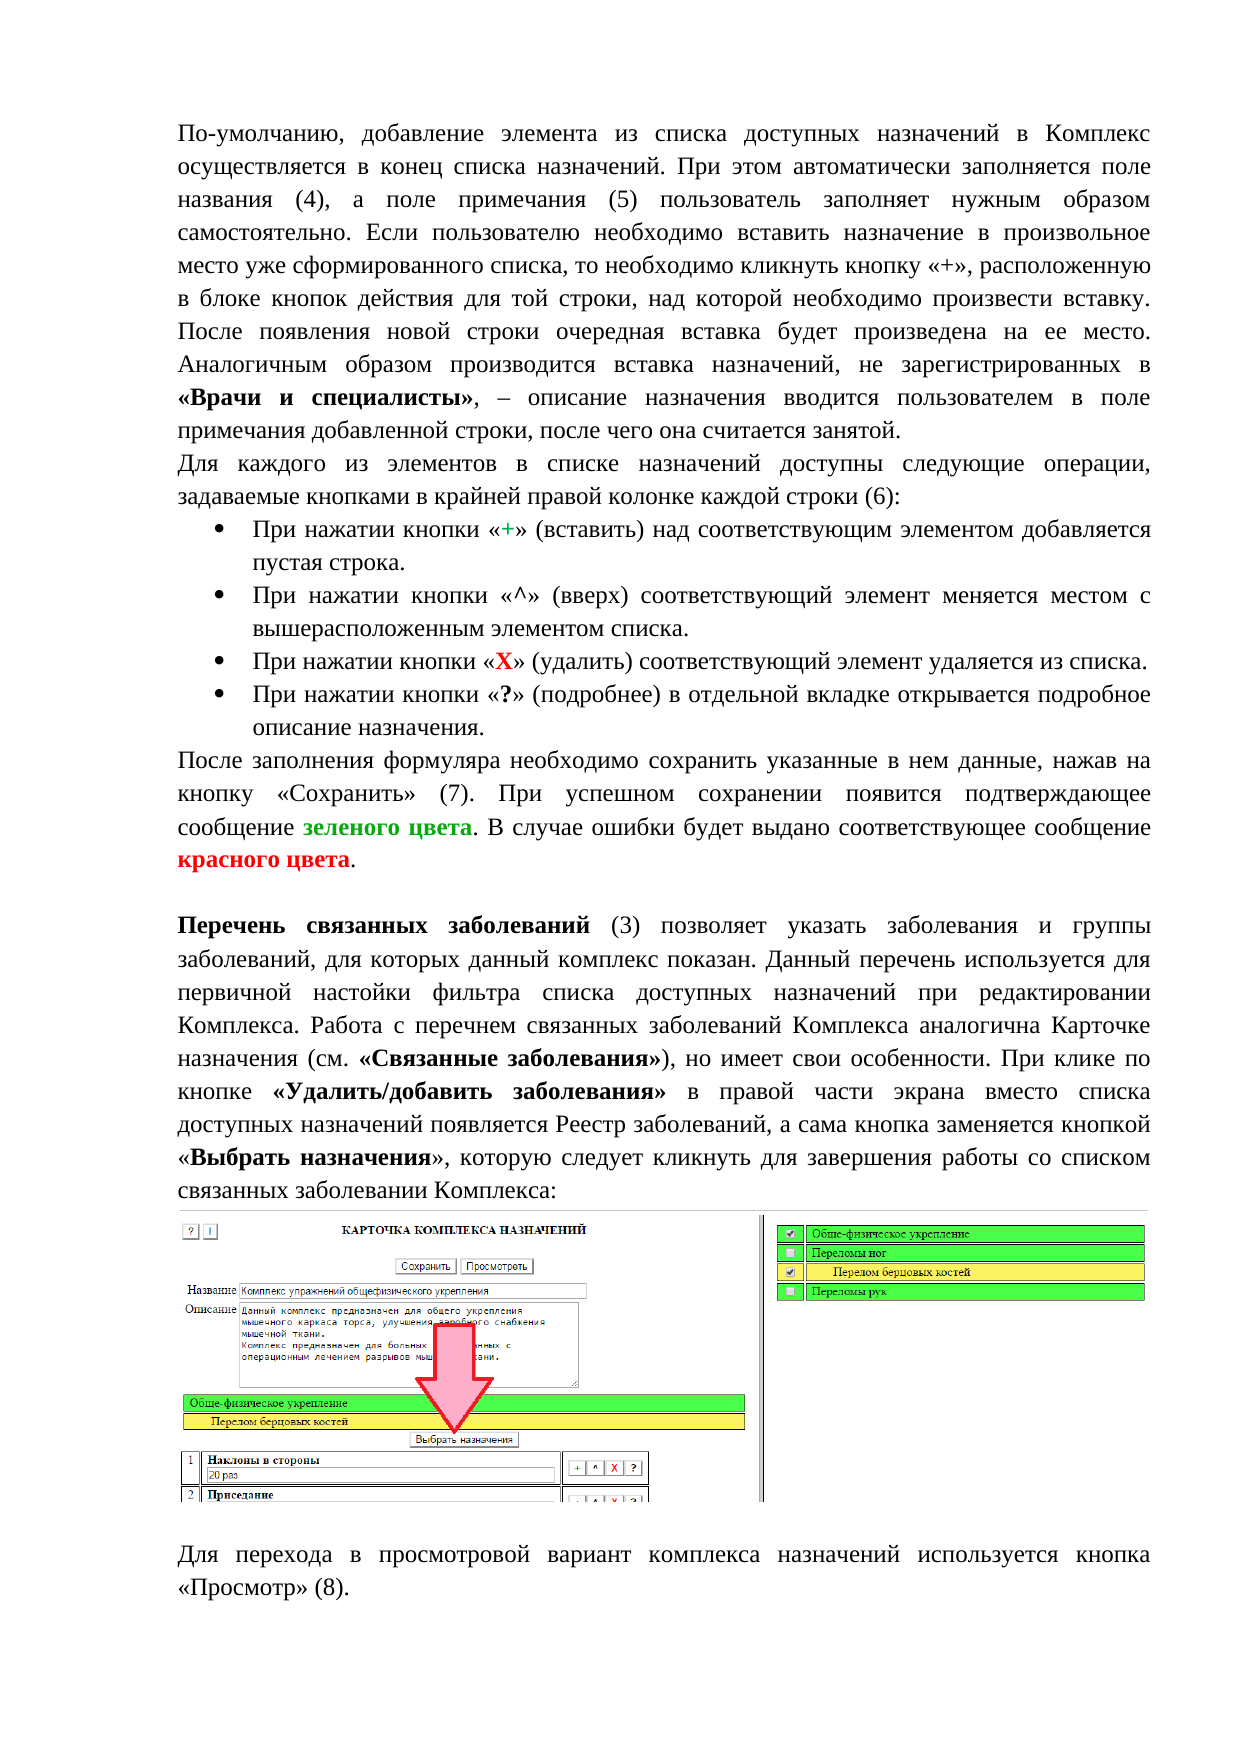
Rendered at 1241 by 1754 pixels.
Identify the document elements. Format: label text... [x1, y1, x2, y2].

picture [177, 1207, 1151, 1502]
list При нажатии кнопки «+» (вставить) над соответствующим элементом добавляется пустая строка. [215, 514, 1152, 576]
list При нажатии кнопки «Х» (удалить) соответствующий элемент удаляется из списка. [215, 646, 1152, 675]
text Для каждого из элементов в списке назначений доступны следующие операции, задаваемые кнопками в крайней правой колонке каждой строки (6): [177, 448, 1152, 510]
text Для перехода в просмотровой вариант комплекса назначений используется кнопка «Просмотр» (8). [177, 1539, 1152, 1601]
list При нажатии кнопки «^» (вверх) соответствующий элемент меняется местом с вышерасположенным элементом списка. [215, 580, 1152, 642]
text После заполнения формуляра необходимо сохранить указанные в нем данные, нажав на кнопку «Сохранить» (7). При успешном сохранении появится подтверждающее сообщение зеленого цвета. В случае ошибки будет выдано соответствующее сообщение красного цвета. [177, 746, 1152, 873]
list При нажатии кнопки «?» (подробнее) в отдельной вкладке открывается подробное описание назначения. [215, 679, 1152, 741]
